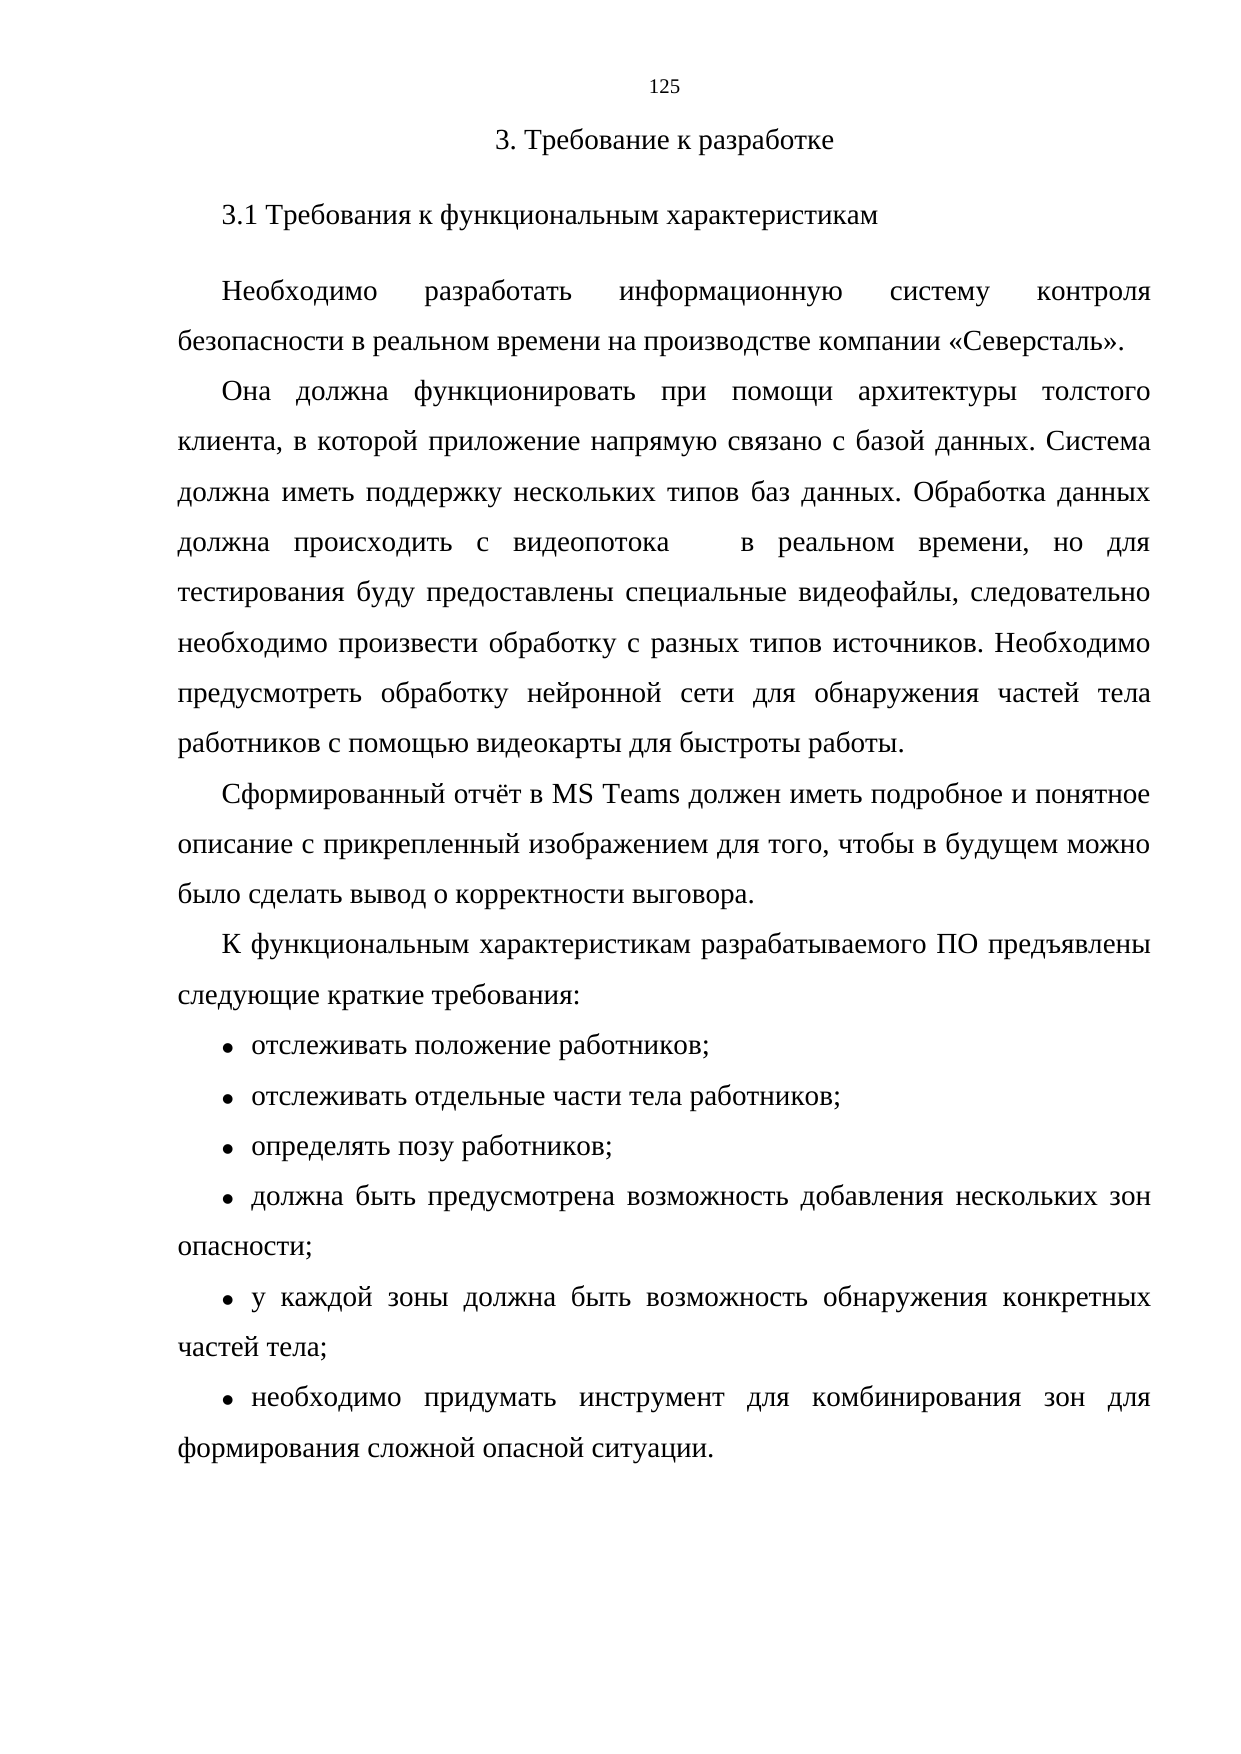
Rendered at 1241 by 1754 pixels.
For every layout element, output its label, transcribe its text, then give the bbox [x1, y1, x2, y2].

text Она должна функционировать при помощи архитектуры толстого клиента, в которой приложение напрямую связано с базой данных. Система должна иметь поддержку нескольких типов баз данных. Обработка данных должна происходить с видеопотока в реальном времени, но для тестирования буду предоставлены специальные видеофайлы, следовательно необходимо произвести обработку с разных типов источников. Необходимо предусмотреть обработку нейронной сети для обнаружения частей тела работников с помощью видеокарты для быстроты работы. [177, 373, 1152, 759]
text 3.1 Требования к функциональным характеристикам [177, 197, 1152, 231]
text отслеживать отдельные части тела работников; [177, 1078, 1152, 1111]
text отслеживать положение работников; [177, 1027, 1152, 1061]
text Необходимо разработать информационную систему контроля безопасности в реальном времени на производстве компании «Северсталь». [177, 273, 1152, 356]
text необходимо придумать инструмент для комбинирования зон для формирования сложной опасной ситуации. [177, 1379, 1152, 1463]
text Сформированный отчёт в MS Teams должен иметь подробное и понятное описание с прикрепленный изображением для того, чтобы в будущем можно было сделать вывод о корректности выговора. [177, 776, 1152, 910]
text определять позу работников; [177, 1128, 1152, 1161]
text 3. Требование к разработке [177, 122, 1152, 156]
text у каждой зоны должна быть возможность обнаружения конкретных частей тела; [177, 1279, 1152, 1363]
text К функциональным характеристикам разрабатываемого ПО предъявлены следующие краткие требования: [177, 927, 1152, 1011]
text должна быть предусмотрена возможность добавления нескольких зон опасности; [177, 1178, 1152, 1262]
